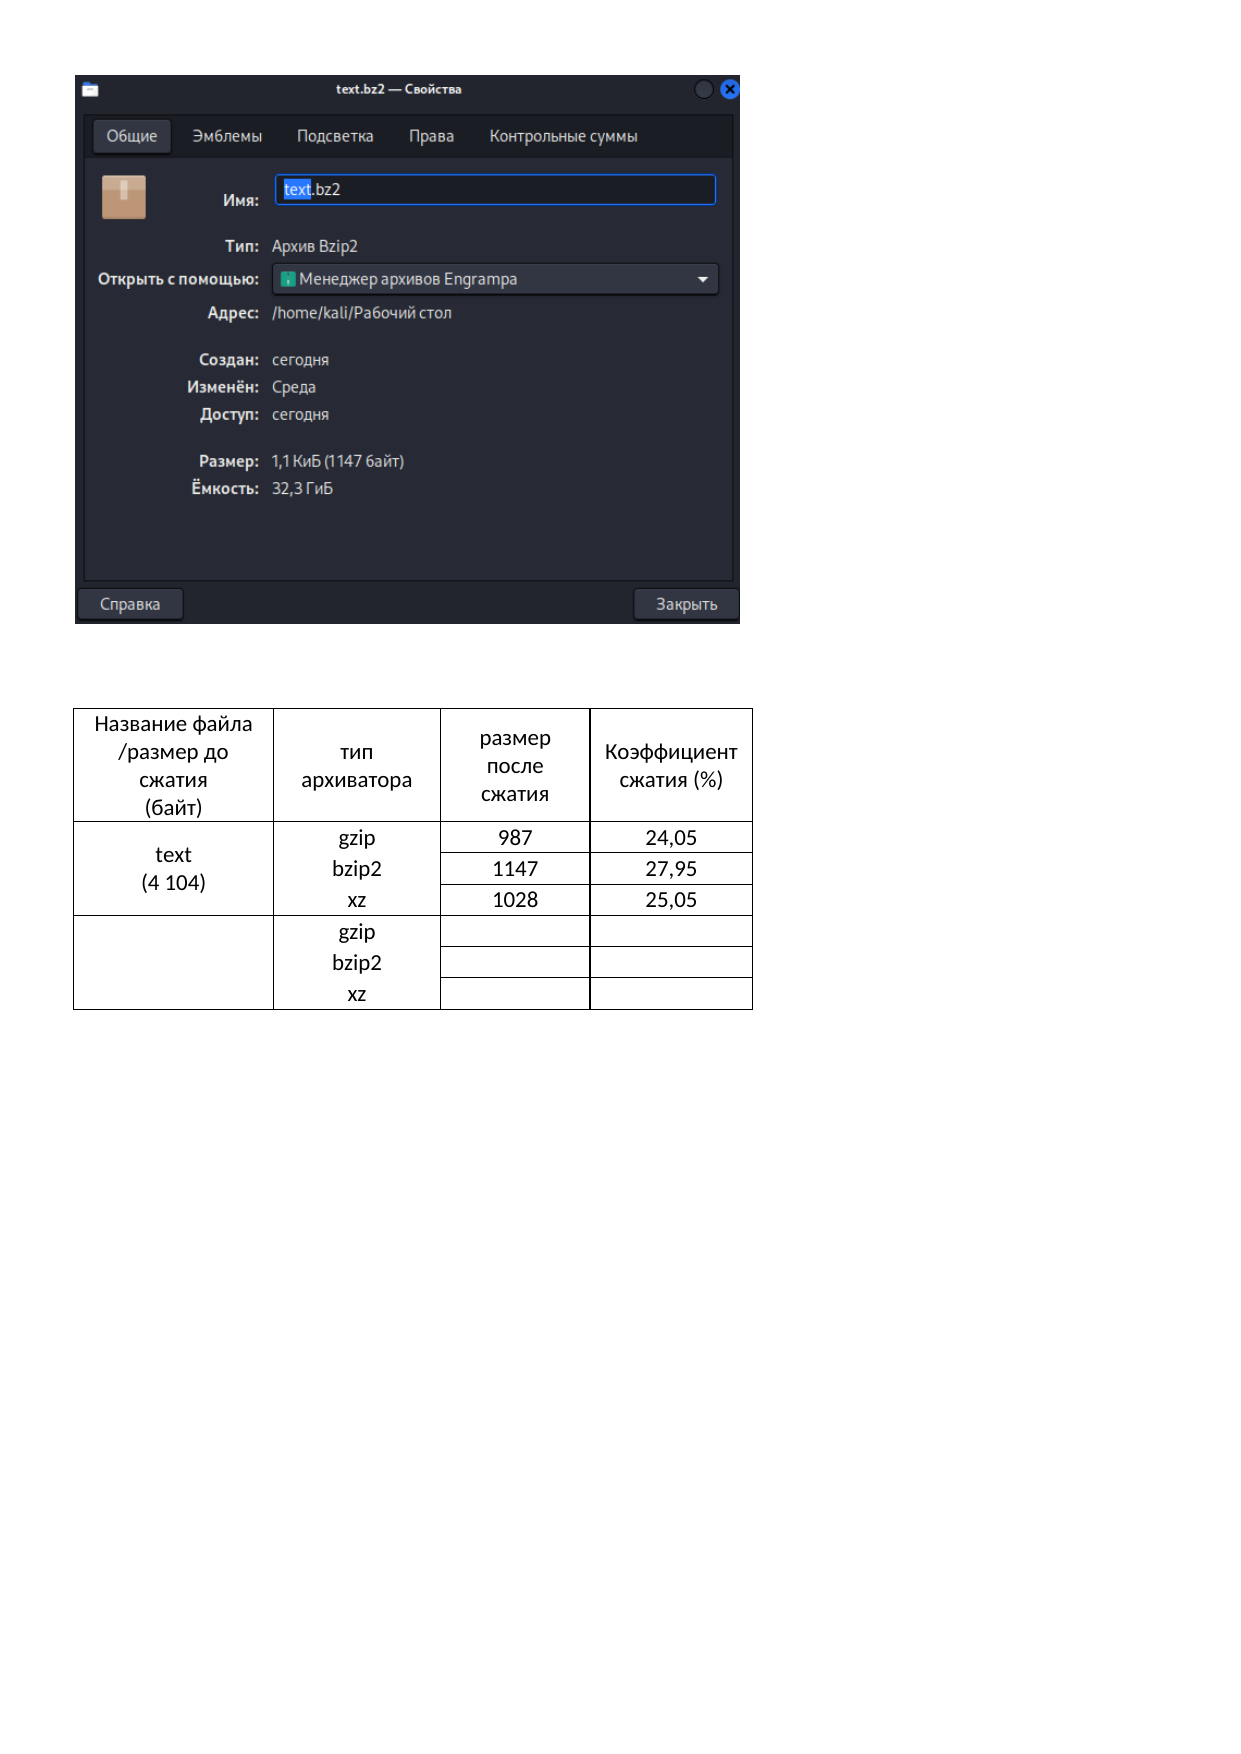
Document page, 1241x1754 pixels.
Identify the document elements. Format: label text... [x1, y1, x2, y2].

table_header тип архиватора [274, 709, 440, 821]
table_cell 987 [441, 822, 589, 852]
table_header размер после сжатия [441, 709, 589, 821]
table_cell bzip2 [274, 946, 440, 977]
table_header Коэффициент сжатия (%) [591, 709, 752, 821]
table_cell xz [274, 884, 440, 915]
table_cell gzip [274, 916, 440, 946]
table_cell text (4 104) [74, 822, 273, 915]
table_cell gzip [274, 822, 440, 852]
table_cell xz [274, 977, 440, 1008]
table_header Название файла /размер до сжатия (байт) [74, 709, 273, 821]
table_cell bzip2 [274, 852, 440, 883]
table_cell [74, 916, 273, 1008]
table_cell 1028 [441, 885, 589, 915]
table_cell [591, 978, 752, 1008]
table_cell [591, 916, 752, 946]
table_cell 27,95 [591, 853, 752, 883]
table_cell 25,05 [591, 885, 752, 915]
table_cell 24,05 [591, 822, 752, 852]
table_cell [441, 947, 589, 977]
table_cell 1147 [441, 853, 589, 883]
table_cell [441, 916, 589, 946]
picture [75, 75, 740, 624]
table_cell [441, 978, 589, 1008]
table_cell [591, 947, 752, 977]
